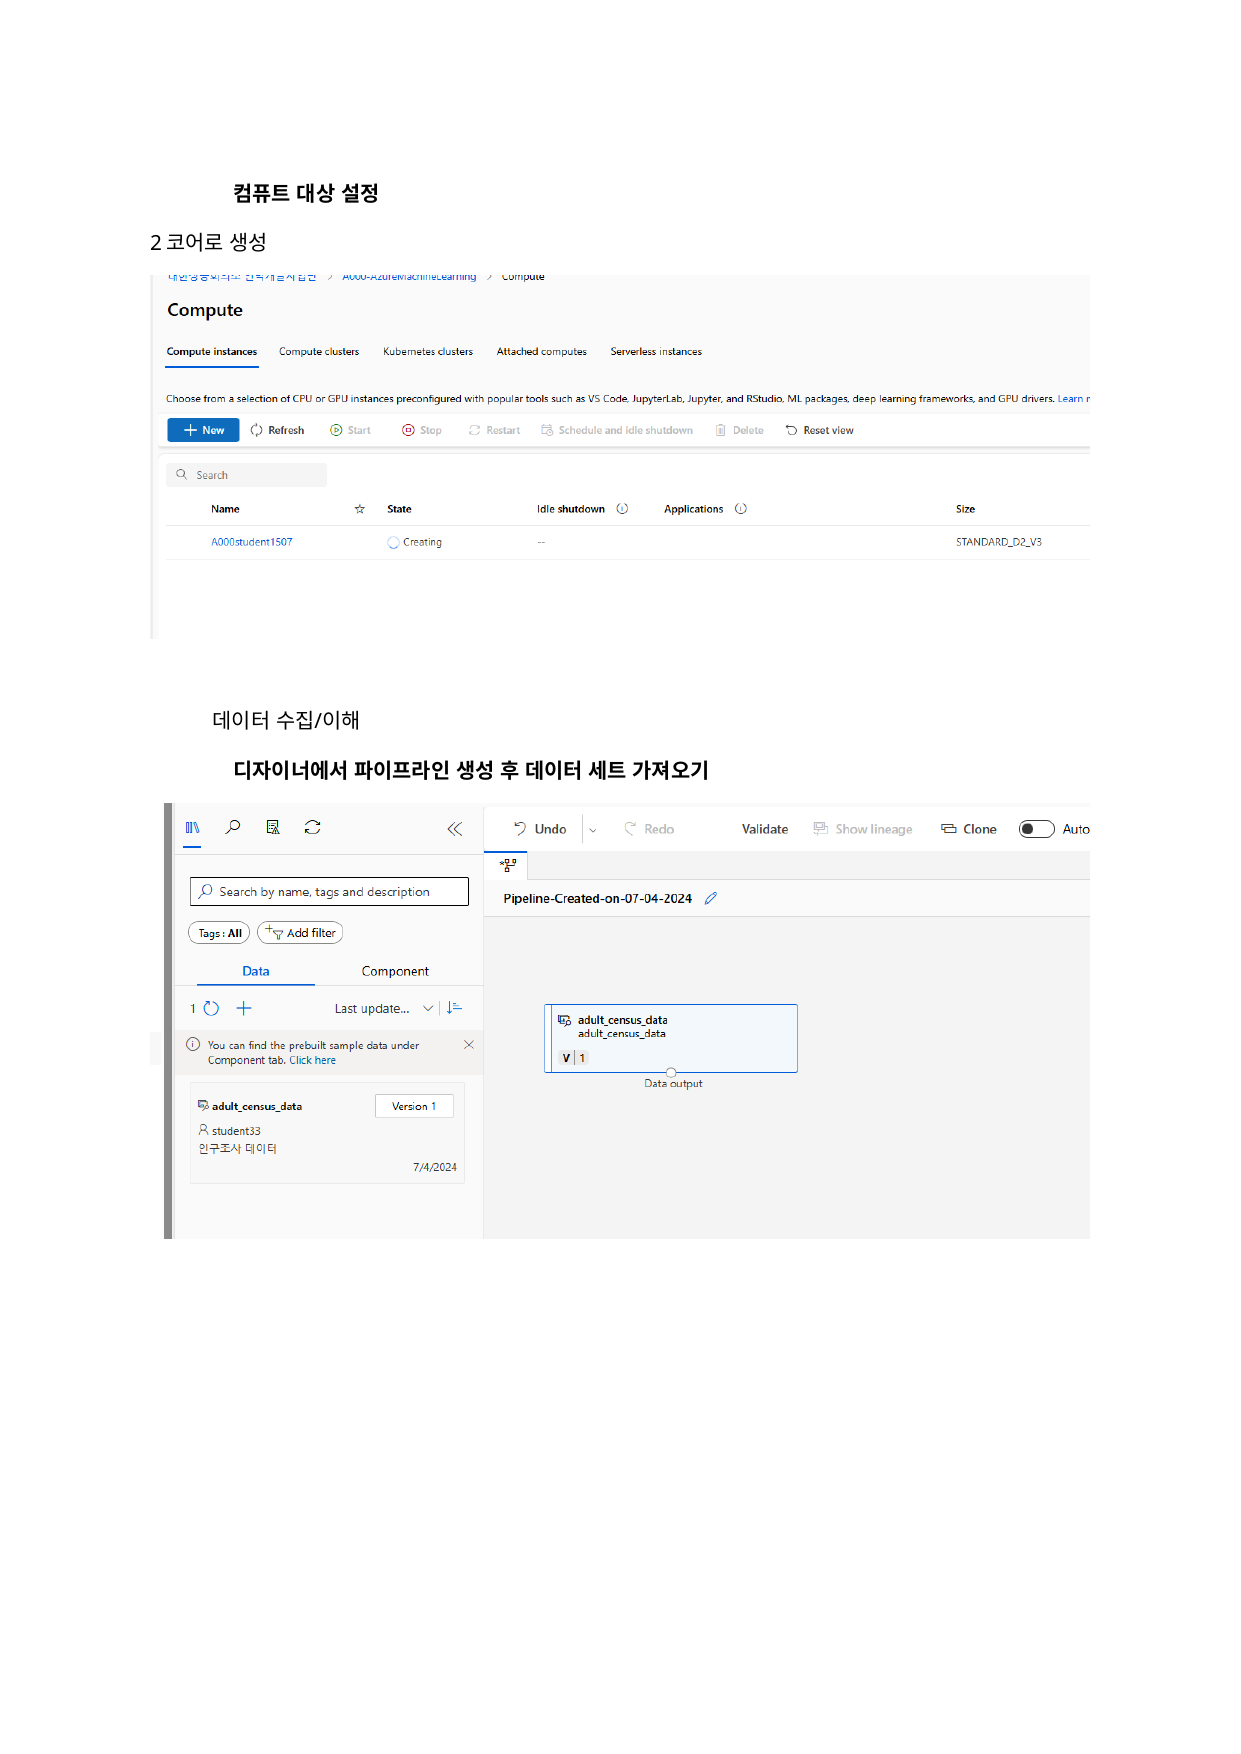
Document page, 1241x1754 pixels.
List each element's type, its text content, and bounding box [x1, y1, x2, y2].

picture [150, 803, 1091, 1239]
subtitle 디자이너에서 파이프라인 생성 후 데이터 세트 가져오기 [233, 754, 1090, 784]
subtitle 컴퓨트 대상 설정 [233, 177, 1090, 207]
text 2코어로 생성 [150, 226, 1090, 257]
picture [150, 275, 1091, 639]
subtitle 데이터 수집/이해 [212, 704, 1090, 735]
